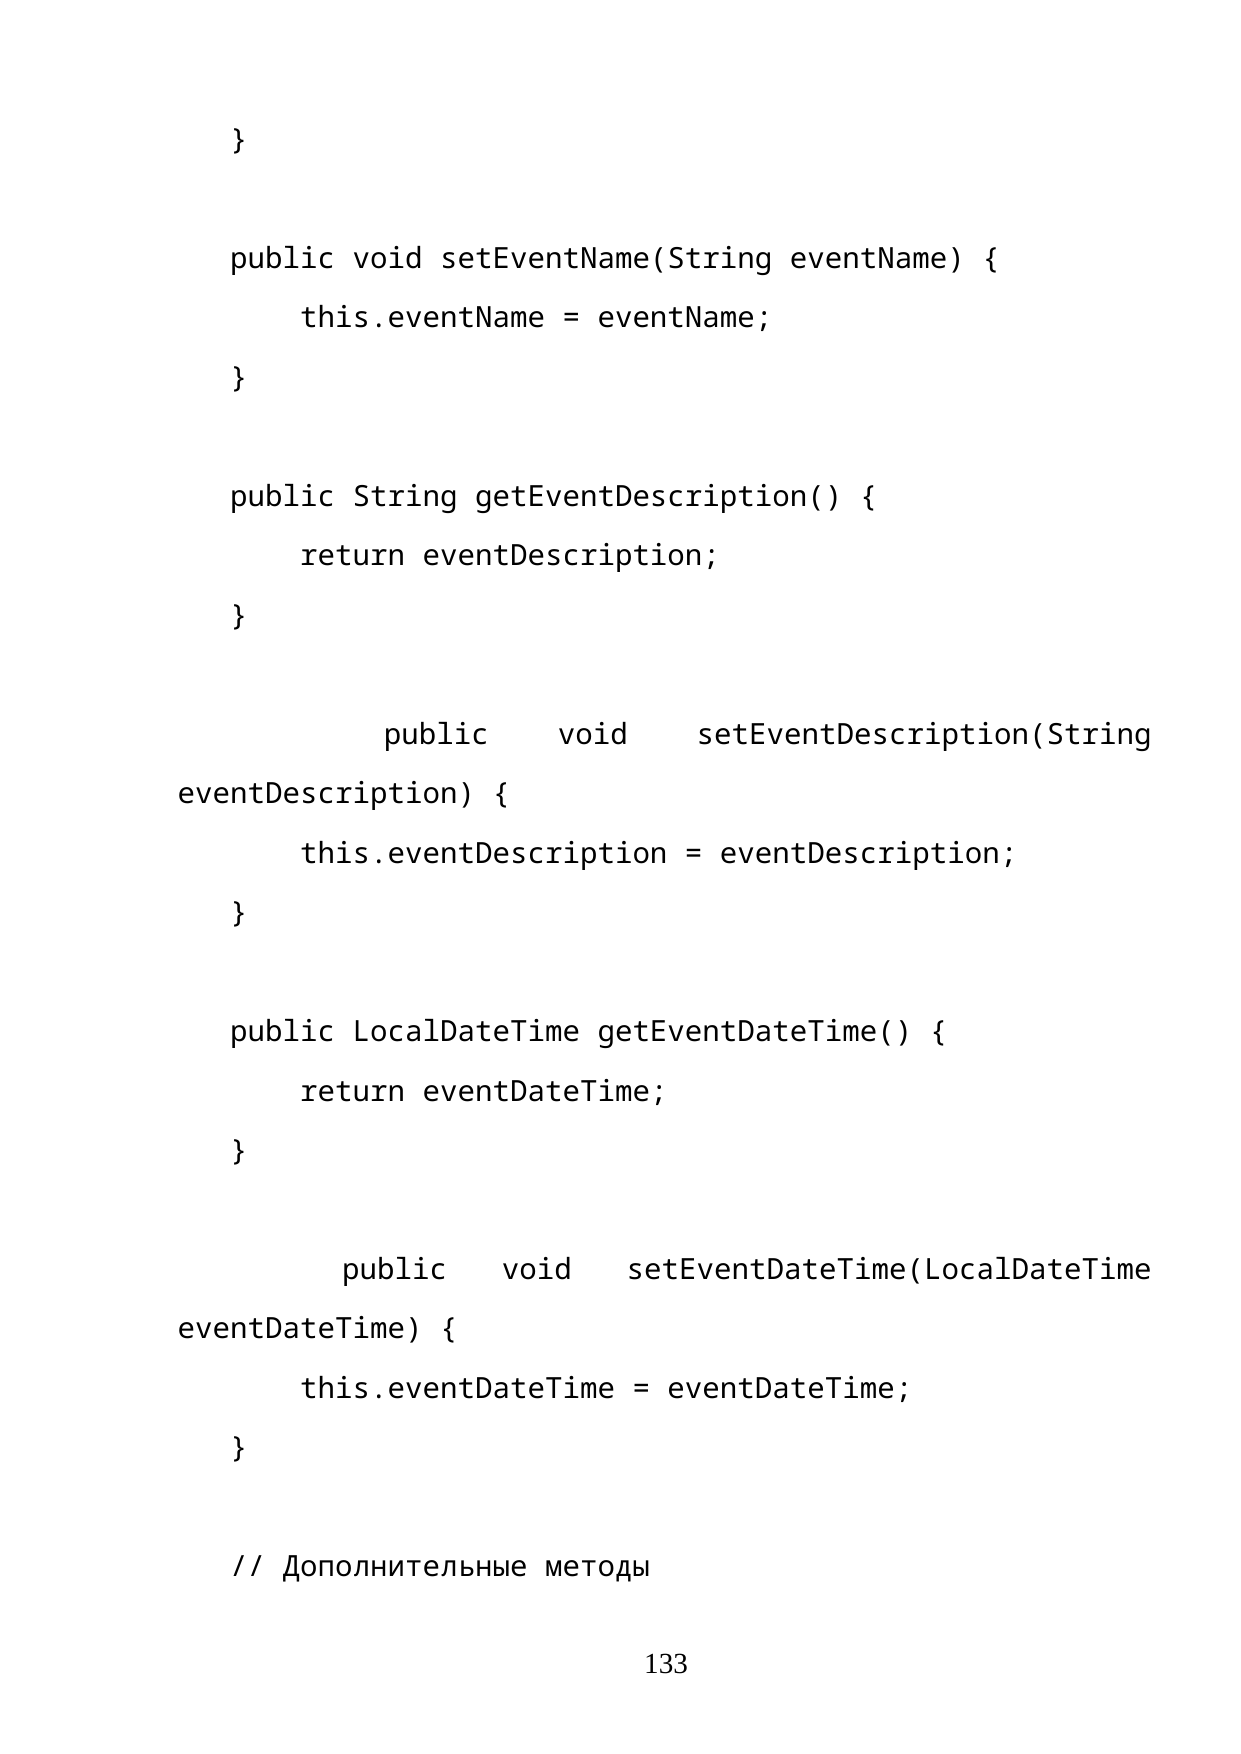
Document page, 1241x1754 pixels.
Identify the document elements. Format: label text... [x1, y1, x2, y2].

text } [177, 1129, 1152, 1169]
text } [177, 891, 1152, 931]
text public void setEventDescription(String eventDescription) { [177, 713, 1152, 812]
text } [177, 356, 1152, 396]
text public LocalDateTime getEventDateTime() { [177, 1010, 1152, 1050]
text } [177, 118, 1152, 158]
text this.eventName = eventName; [177, 297, 1152, 336]
text } [177, 1427, 1152, 1466]
text // Дополнительные методы [177, 1546, 1152, 1585]
text public void setEventDateTime(LocalDateTime eventDateTime) { [177, 1248, 1152, 1347]
text public void setEventName(String eventName) { [177, 237, 1152, 277]
text this.eventDateTime = eventDateTime; [177, 1367, 1152, 1407]
text this.eventDescription = eventDescription; [177, 832, 1152, 872]
text } [177, 594, 1152, 634]
text public String getEventDescription() { [177, 475, 1152, 515]
text return eventDateTime; [177, 1070, 1152, 1109]
text return eventDescription; [177, 534, 1152, 574]
